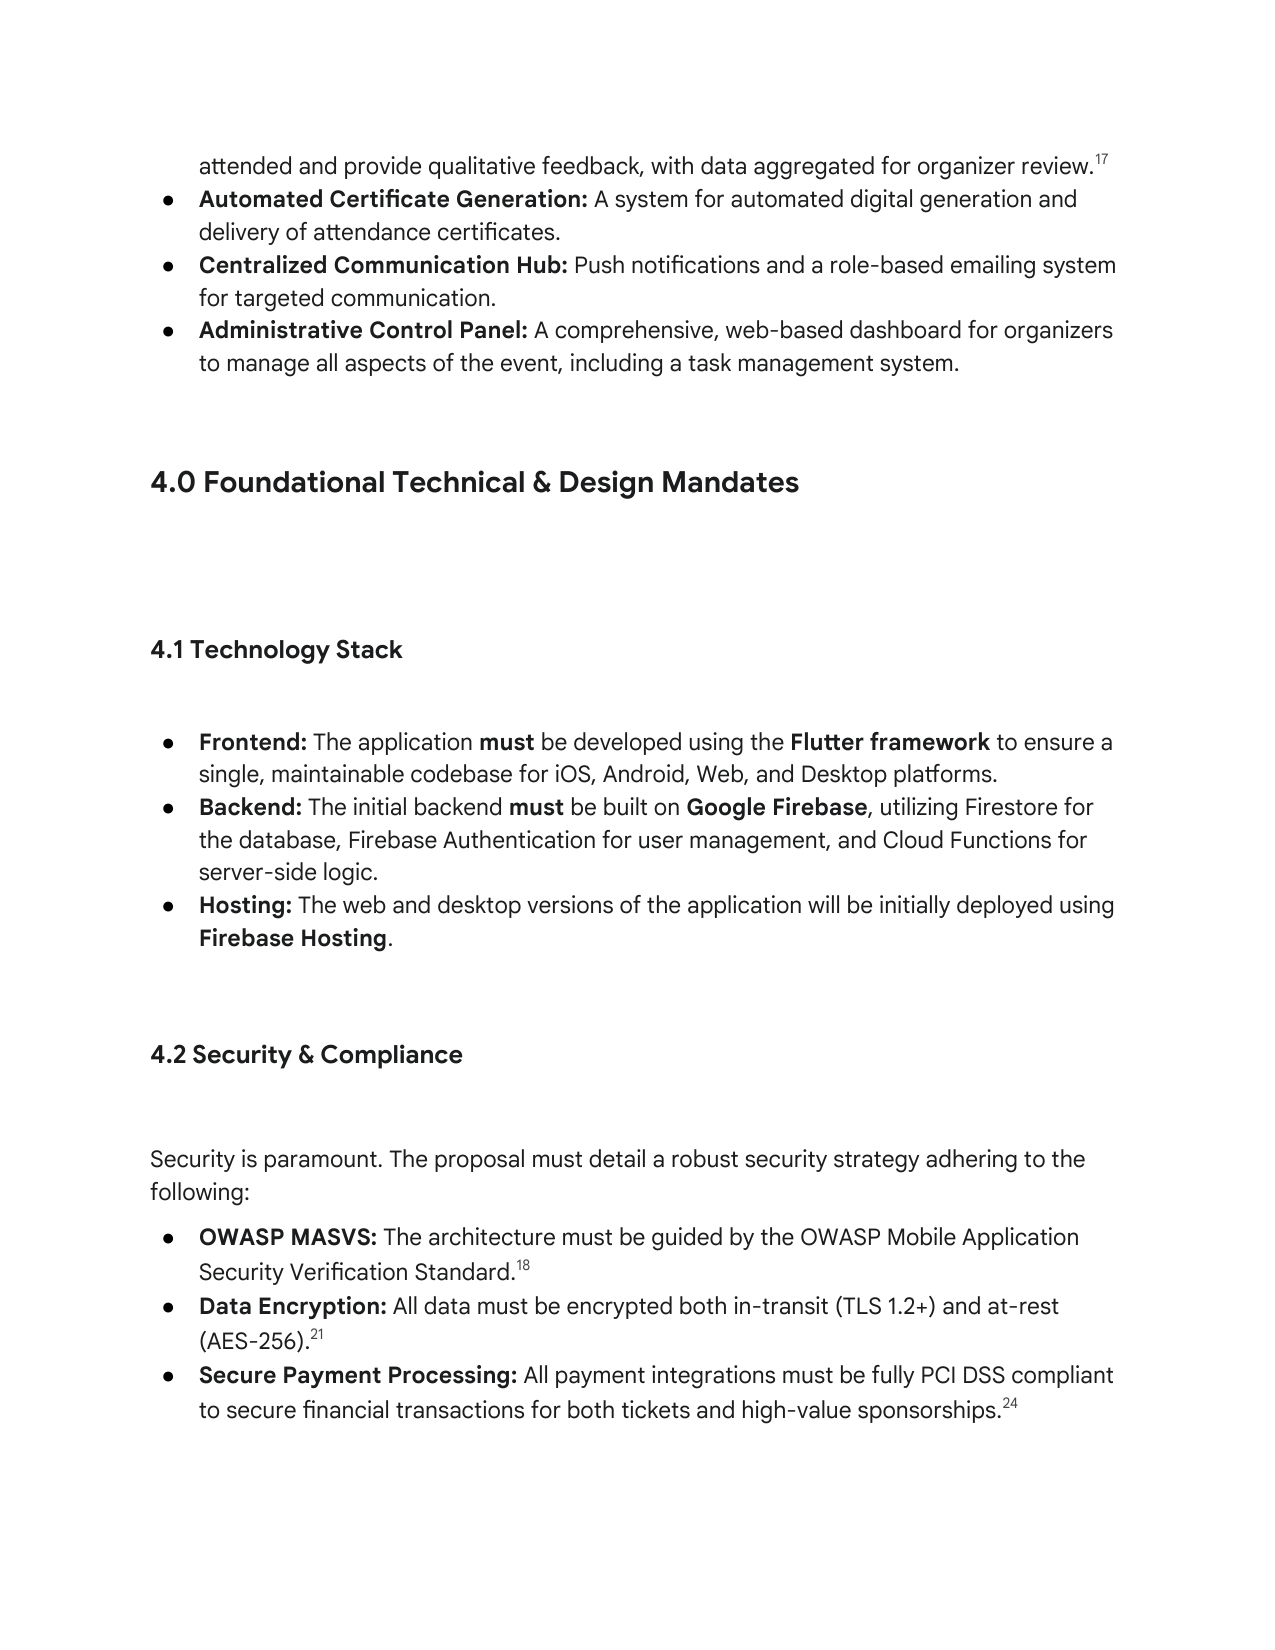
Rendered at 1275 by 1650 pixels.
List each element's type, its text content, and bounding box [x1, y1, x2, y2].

list OWASP MASVS: The architecture must be guided by the OWASP Mobile Application Security Verification Standard.18 [161, 1223, 1125, 1288]
list Automated Certificate Generation: A system for automated digital generation and delivery of attendance certificates. [161, 186, 1125, 247]
subtitle 4.1 Technology Stack [150, 634, 1125, 666]
list Hosting: The web and desktop versions of the application will be initially deployed using Firebase Hosting. [161, 891, 1125, 953]
list Administrative Control Panel: A comprehensive, web-based dashboard for organizers to manage all aspects of the event, including a task management system. [161, 317, 1125, 378]
text Security is paramount. The proposal must detail a robust security strategy adhering to the following: [150, 1145, 1125, 1207]
subtitle 4.2 Security & Compliance [150, 1039, 1125, 1071]
subtitle 4.0 Foundational Technical & Design Mandates [150, 465, 1125, 501]
list Data Encryption: All data must be encrypted both in-transit (TLS 1.2+) and at-rest (AES-256).21 [161, 1292, 1125, 1357]
list Secure Payment Processing: All payment integrations must be fully PCI DSS compliant to secure financial transactions for both tickets and high-value sponsorships.24 [161, 1361, 1125, 1425]
list Centralized Communication Hub: Push notifications and a role-based emailing system for targeted communication. [161, 251, 1125, 313]
list Backend: The initial backend must be built on Google Firebase, utilizing Firestore for the database, Firebase Authentication for user management, and Cloud Functions for server-side logic. [161, 793, 1125, 887]
list Frontend: The application must be developed using the Flutter framework to ensure a single, maintainable codebase for iOS, Android, Web, and Desktop platforms. [161, 728, 1125, 789]
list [161, 150, 1125, 181]
